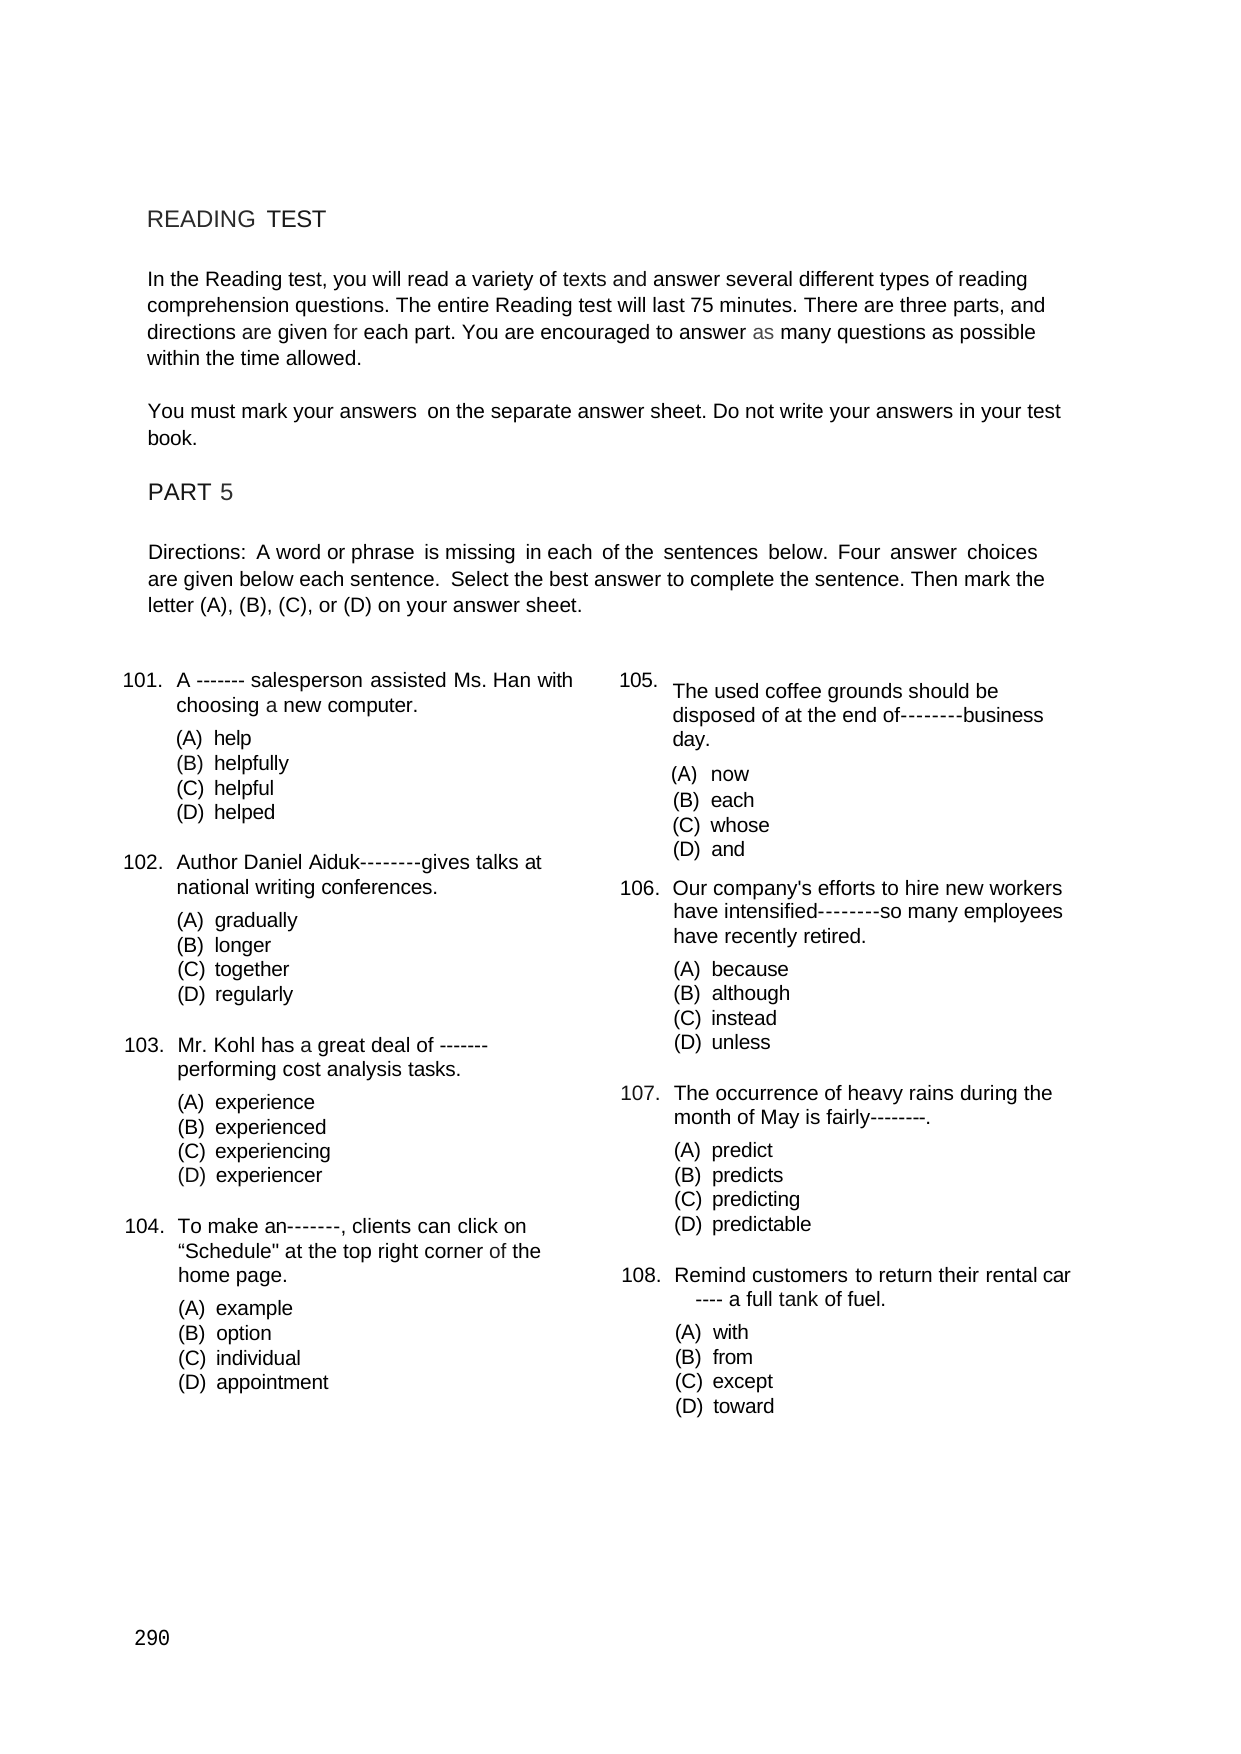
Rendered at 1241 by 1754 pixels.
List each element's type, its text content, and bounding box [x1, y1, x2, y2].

list longer [176, 933, 543, 957]
list unless [673, 1030, 1240, 1054]
list each [673, 788, 1240, 812]
text day. [672, 728, 1240, 751]
list except [674, 1369, 1240, 1393]
list although [673, 981, 1240, 1005]
text “Schedule" at the top right corner of the home page. [178, 1239, 543, 1287]
list Mr. Kohl has a great deal of ------- [124, 1032, 543, 1056]
list whose [672, 812, 1240, 836]
list now [671, 759, 1240, 788]
list appointment [178, 1369, 543, 1393]
list helpfully [176, 751, 661, 774]
list gradually [176, 908, 543, 932]
list experienced [177, 1114, 543, 1138]
list toward [675, 1393, 1240, 1417]
list predicts [674, 1163, 1240, 1187]
list Author Daniel Aiduk gives talks at [123, 850, 661, 874]
list predict [673, 1138, 1240, 1162]
text choosing a new computer. [176, 693, 661, 717]
text The used coffee grounds should be disposed of at the end of business [672, 678, 1045, 727]
list The occurrence of heavy rains during the month of May is fairly --. [620, 1081, 1055, 1129]
text ---- a full tank of fuel. [695, 1287, 1240, 1311]
list together [177, 957, 543, 981]
text national writing conferences. [176, 875, 543, 899]
list Remind customers to return their rental car [621, 1263, 1240, 1287]
list Our company's efforts to hire new workers have intensified so many employees [619, 875, 1064, 923]
list helpful [176, 775, 661, 799]
list experience [177, 1090, 543, 1114]
list To make an , clients can click on [124, 1215, 543, 1239]
list instead [673, 1006, 1240, 1029]
list and [673, 837, 1240, 861]
text performing cost analysis tasks. [177, 1057, 543, 1081]
list helped [176, 799, 661, 823]
list with [674, 1320, 1240, 1344]
list regularly [177, 981, 543, 1005]
list help [176, 726, 661, 750]
list example [178, 1296, 543, 1320]
text have recently retired. [673, 923, 1240, 947]
list A ------- salesperson assisted Ms. Han with 105. [122, 668, 661, 692]
list option [178, 1321, 543, 1345]
list experiencer [177, 1163, 543, 1187]
list from [674, 1344, 1240, 1368]
list experiencing [177, 1139, 543, 1163]
list predictable [674, 1212, 1240, 1236]
list individual [178, 1345, 543, 1369]
list because [673, 956, 1240, 980]
list predicting [674, 1187, 1240, 1211]
